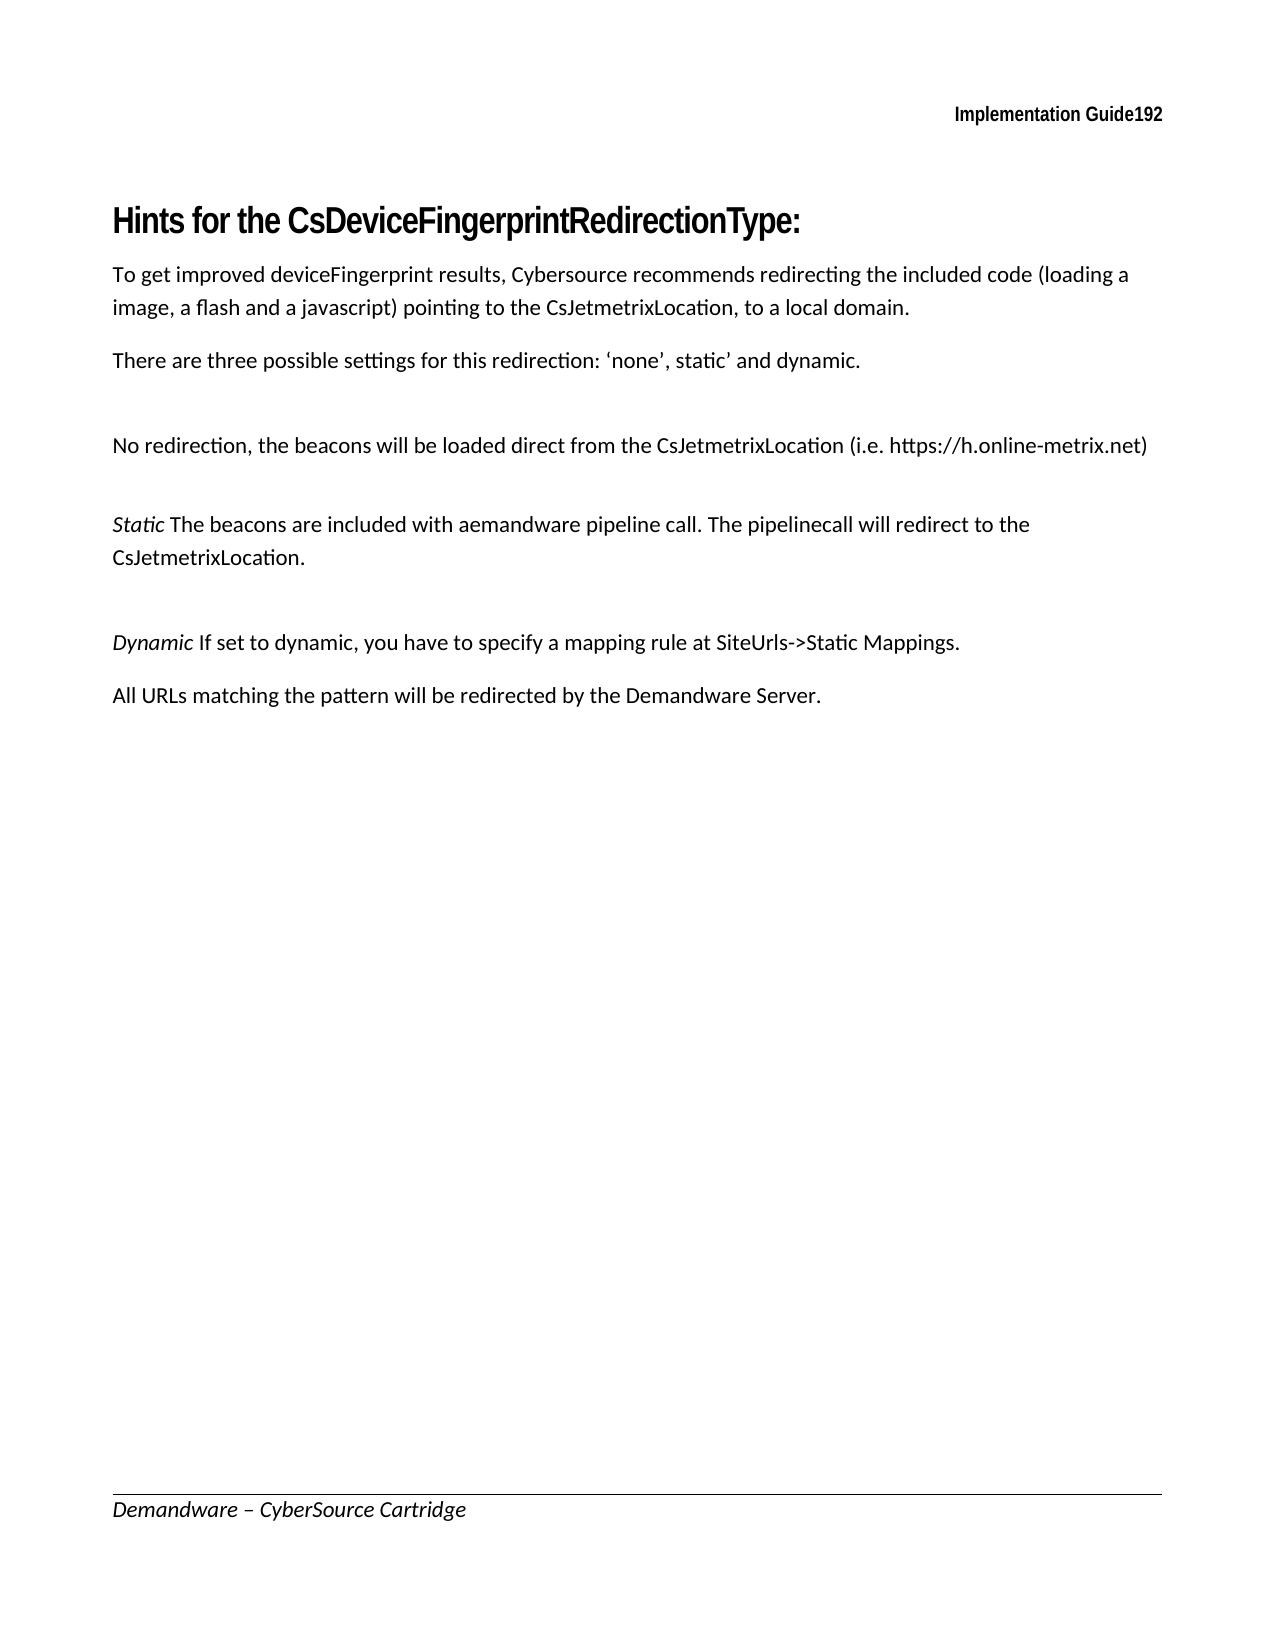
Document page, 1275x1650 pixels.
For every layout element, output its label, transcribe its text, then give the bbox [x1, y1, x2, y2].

text All URLs matching the pattern will be redirected by the Demandware Server. [112, 681, 1162, 709]
subtitle Hints for the CsDeviceFingerprintRedirectionType: [112, 199, 1162, 242]
text No redirection, the beacons will be loaded direct from the CsJetmetrixLocation (i.e. https://h.online-metrix.net) [112, 431, 1162, 486]
text Static The beacons are included with aemandware pipeline call. The pipelinecall will redirect to the CsJetmetrixLocation. [112, 511, 1162, 603]
text There are three possible settings for this redirection: ‘none’, static’ and dynamic. [112, 346, 1162, 406]
text Dynamic If set to dynamic, you have to specify a mapping rule at SiteUrls->Static Mappings. [112, 628, 1162, 656]
text To get improved deviceFingerprint results, Cybersource recommends redirecting the included code (loading a image, a flash and a javascript) pointing to the CsJetmetrixLocation, to a local domain. [112, 261, 1162, 321]
